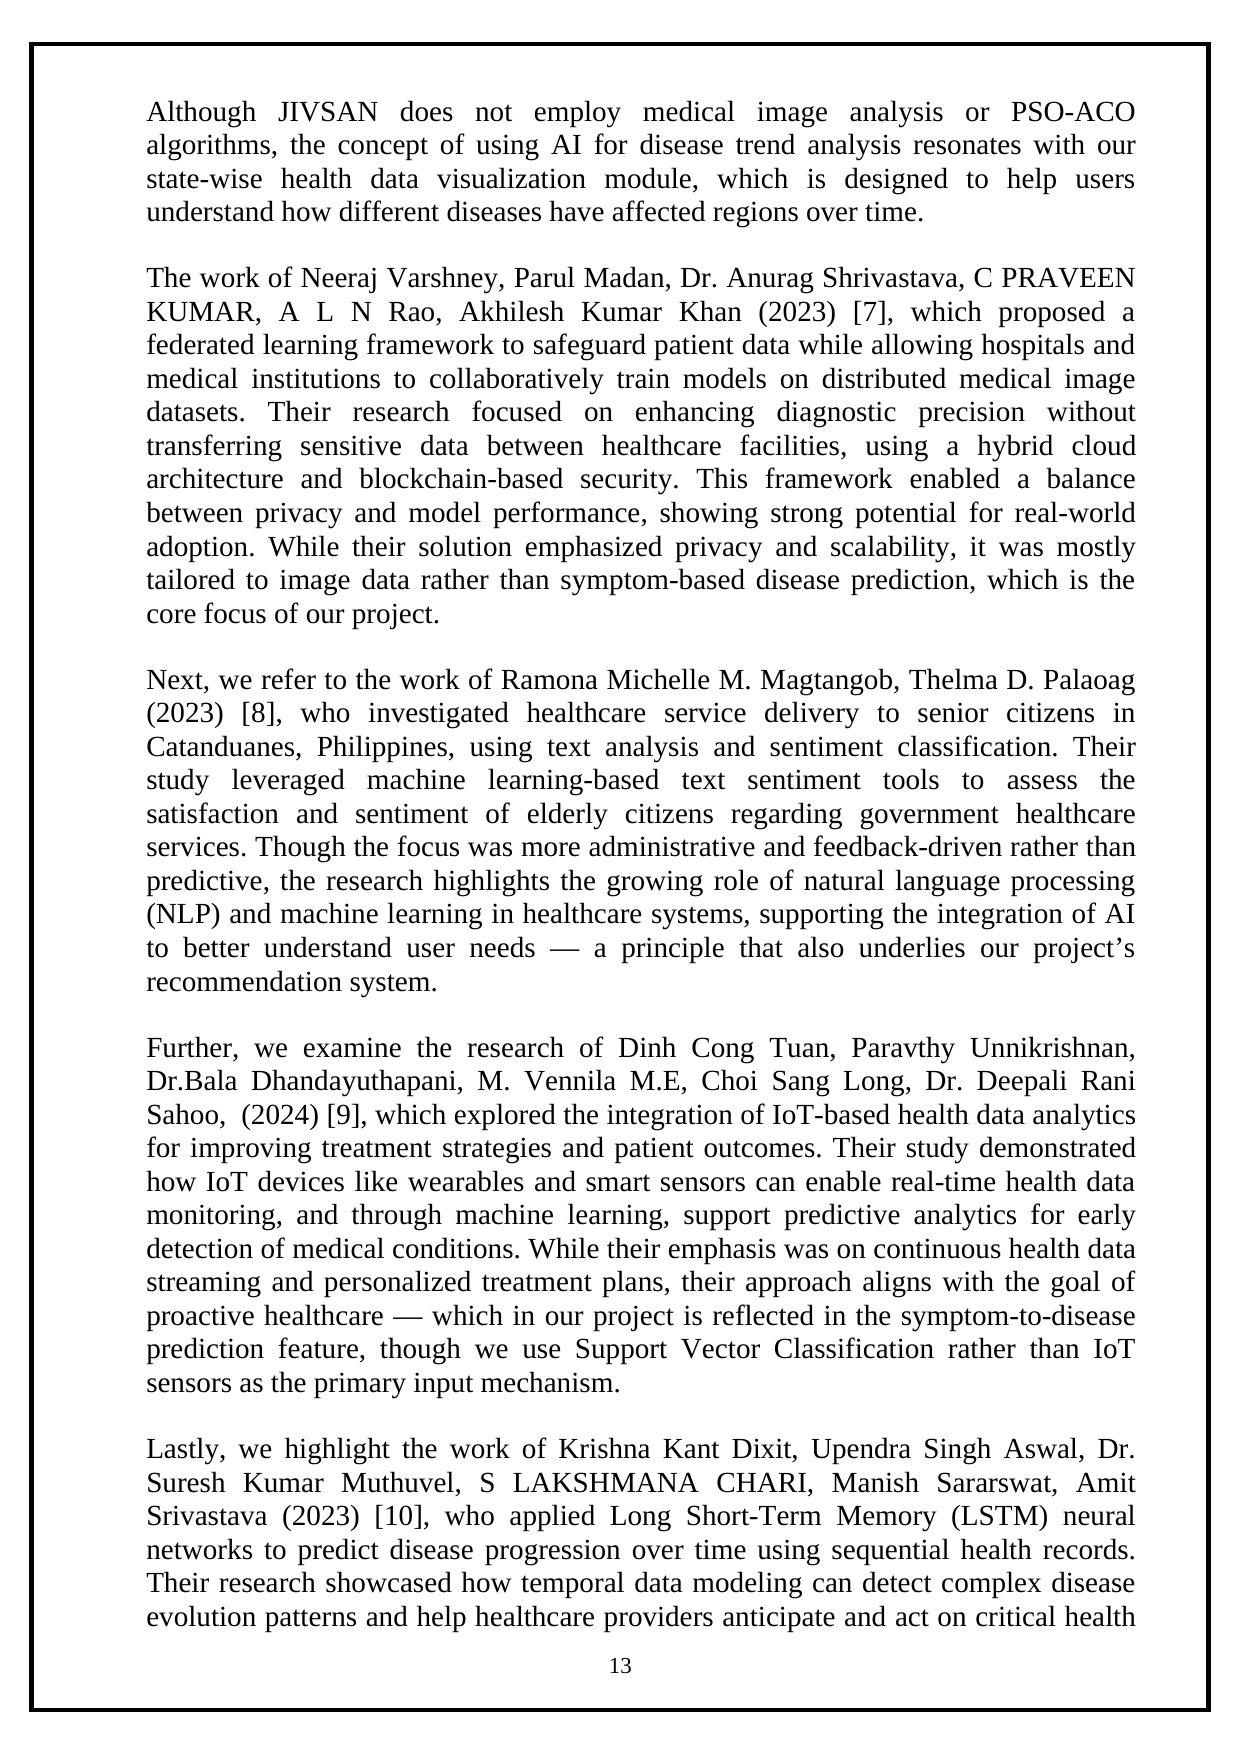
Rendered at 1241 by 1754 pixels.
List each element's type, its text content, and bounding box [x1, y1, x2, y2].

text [146, 1431, 1137, 1632]
text Further, we examine the research of Dinh Cong Tuan, Paravthy Unnikrishnan, Dr.Bala Dhandayuthapani, M. Vennila M.E, Choi Sang Long, Dr. Deepali Rani Sahoo, (2024) [9], which explored the integration of IoT-based health data analytics for improving treatment strategies and patient outcomes. Their study demonstrated how IoT devices like wearables and smart sensors can enable real-time health data monitoring, and through machine learning, support predictive analytics for early detection of medical conditions. While their emphasis was on continuous health data streaming and personalized treatment plans, their approach aligns with the goal of proactive healthcare — which in our project is reflected in the symptom-to-disease prediction feature, though we use Support Vector Classification rather than IoT sensors as the primary input mechanism. [146, 1030, 1137, 1399]
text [146, 94, 1137, 228]
text Next, we refer to the work of Ramona Michelle M. Magtangob, Thelma D. Palaoag (2023) [8], who investigated healthcare service delivery to senior citizens in Catanduanes, Philippines, using text analysis and sentiment classification. Their study leveraged machine learning-based text sentiment tools to assess the satisfaction and sentiment of elderly citizens regarding government healthcare services. Though the focus was more administrative and feedback-driven rather than predictive, the research highlights the growing role of natural language processing (NLP) and machine learning in healthcare systems, supporting the integration of AI to better understand user needs — a principle that also underlies our project’s recommendation system. [146, 662, 1137, 997]
text The work of Neeraj Varshney, Parul Madan, Dr. Anurag Shrivastava, C PRAVEEN KUMAR, A L N Rao, Akhilesh Kumar Khan (2023) [7], which proposed a federated learning framework to safeguard patient data while allowing hospitals and medical institutions to collaboratively train models on distributed medical image datasets. Their research focused on enhancing diagnostic precision without transferring sensitive data between healthcare facilities, using a hybrid cloud architecture and blockchain-based security. This framework enabled a balance between privacy and model performance, showing strong potential for real-world adoption. While their solution emphasized privacy and scalability, it was mostly tailored to image data rather than symptom-based disease prediction, which is the core focus of our project. [146, 260, 1137, 629]
